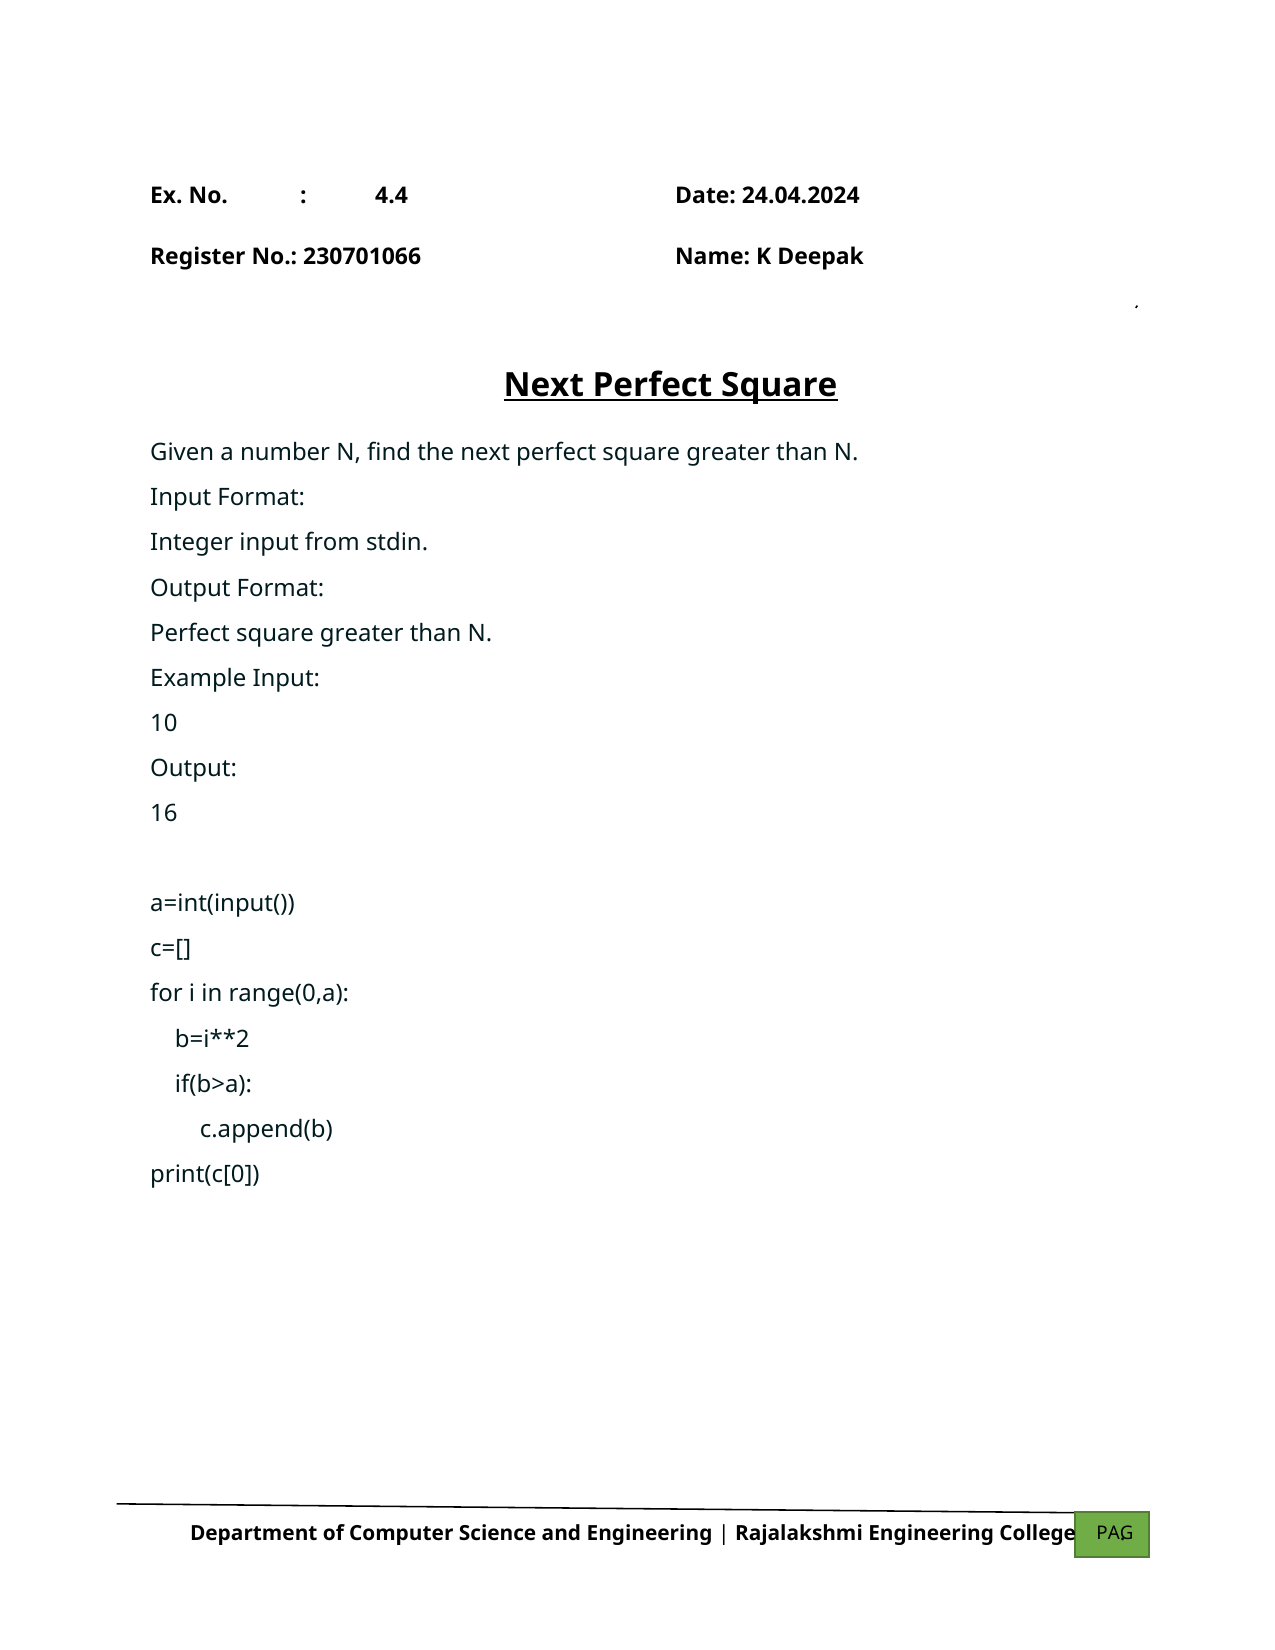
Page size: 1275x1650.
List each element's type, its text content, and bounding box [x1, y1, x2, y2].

text Integer input from stdin. [150, 525, 1125, 558]
text a=int(input()) [150, 886, 1125, 919]
text Next Perfect Square [216, 360, 1125, 406]
text Output Format: [150, 570, 1125, 603]
text Example Input: [150, 661, 1125, 693]
text 10 [150, 706, 1125, 738]
text Output: [150, 751, 1125, 783]
text Ex. No. : 4.4 Date: 24.04.2024 [150, 179, 1125, 210]
text 16 [150, 796, 1125, 828]
text if(b>a): [150, 1066, 1125, 1099]
text Input Format: [150, 480, 1125, 513]
text Perfect square greater than N. [150, 615, 1125, 648]
text Register No.: 230701066 Name: K Deepak [150, 239, 1125, 271]
text b=i**2 [150, 1021, 1125, 1054]
text Given a number N, find the next perfect square greater than N. [150, 435, 1125, 468]
text print(c[0]) [150, 1157, 1125, 1189]
text c.append(b) [150, 1112, 1125, 1144]
text for i in range(0,a): [150, 976, 1125, 1009]
text c=[] [150, 931, 1125, 964]
